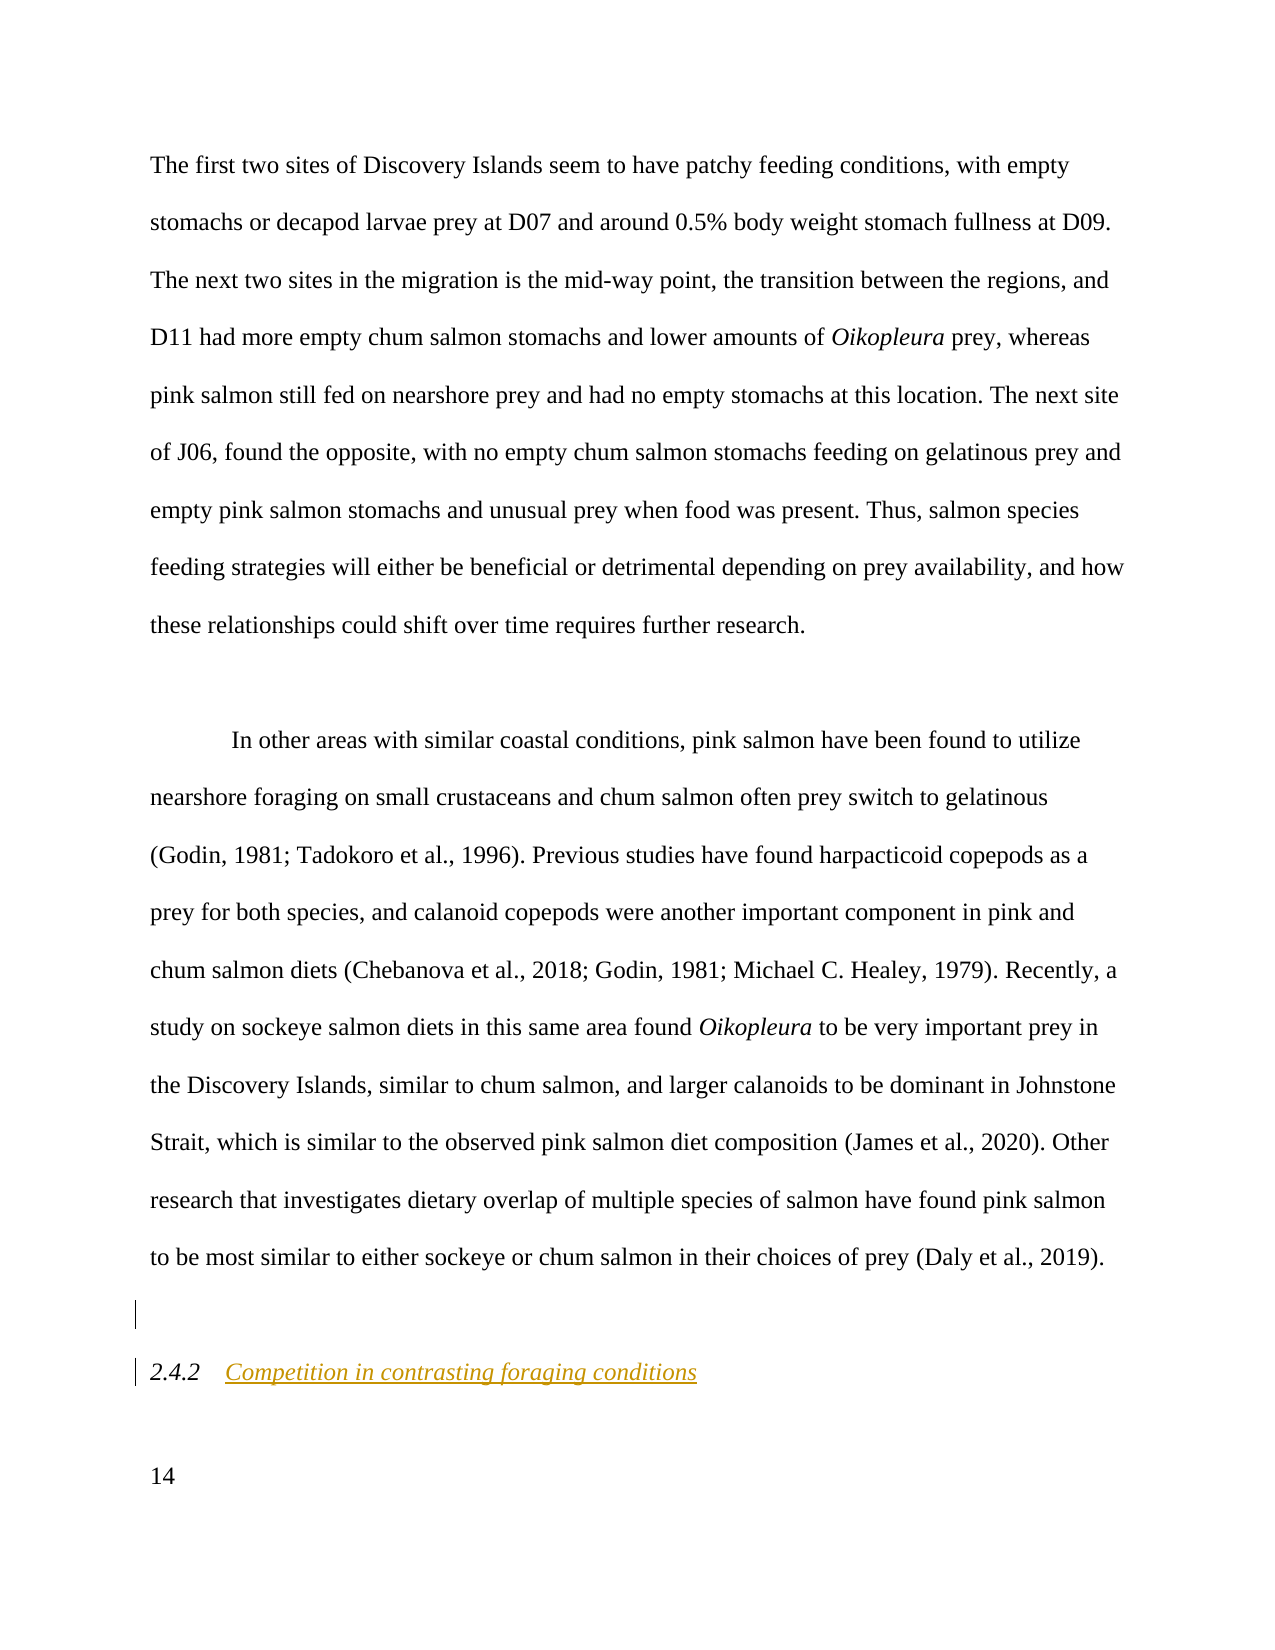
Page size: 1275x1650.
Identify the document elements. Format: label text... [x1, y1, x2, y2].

text The first two sites of Discovery Islands seem to have patchy feeding conditions, with empty stomachs or decapod larvae prey at D07 and around 0.5% body weight stomach fullness at D09. The next two sites in the migration is the mid-way point, the transition between the regions, and D11 had more empty chum salmon stomachs and lower amounts of Oikopleura prey, whereas pink salmon still fed on nearshore prey and had no empty stomachs at this location. The next site of J06, found the opposite, with no empty chum salmon stomachs feeding on gelatinous prey and empty pink salmon stomachs and unusual prey when food was present. Thus, salmon species feeding strategies will either be beneficial or detrimental depending on prey availability, and how these relationships could shift over time requires further research. [150, 150, 1125, 639]
text In other areas with similar coastal conditions, pink salmon have been found to utilize nearshore foraging on small crustaceans and chum salmon often prey switch to gelatinous (Godin, 1981; Tadokoro et al., 1996). Previous studies have found harpacticoid copepods as a prey for both species, and calanoid copepods were another important component in pink and chum salmon diets (Chebanova et al., 2018; Godin, 1981; Michael C. Healey, 1979). Recently, a study on sockeye salmon diets in this same area found Oikopleura to be very important prey in the Discovery Islands, similar to chum salmon, and larger calanoids to be dominant in Johnstone Strait, which is similar to the observed pink salmon diet composition (James et al., 2020). Other research that investigates dietary overlap of multiple species of salmon have found pink salmon to be most similar to either sockeye or chum salmon in their choices of prey (Daly et al., 2019). [150, 725, 1125, 1271]
